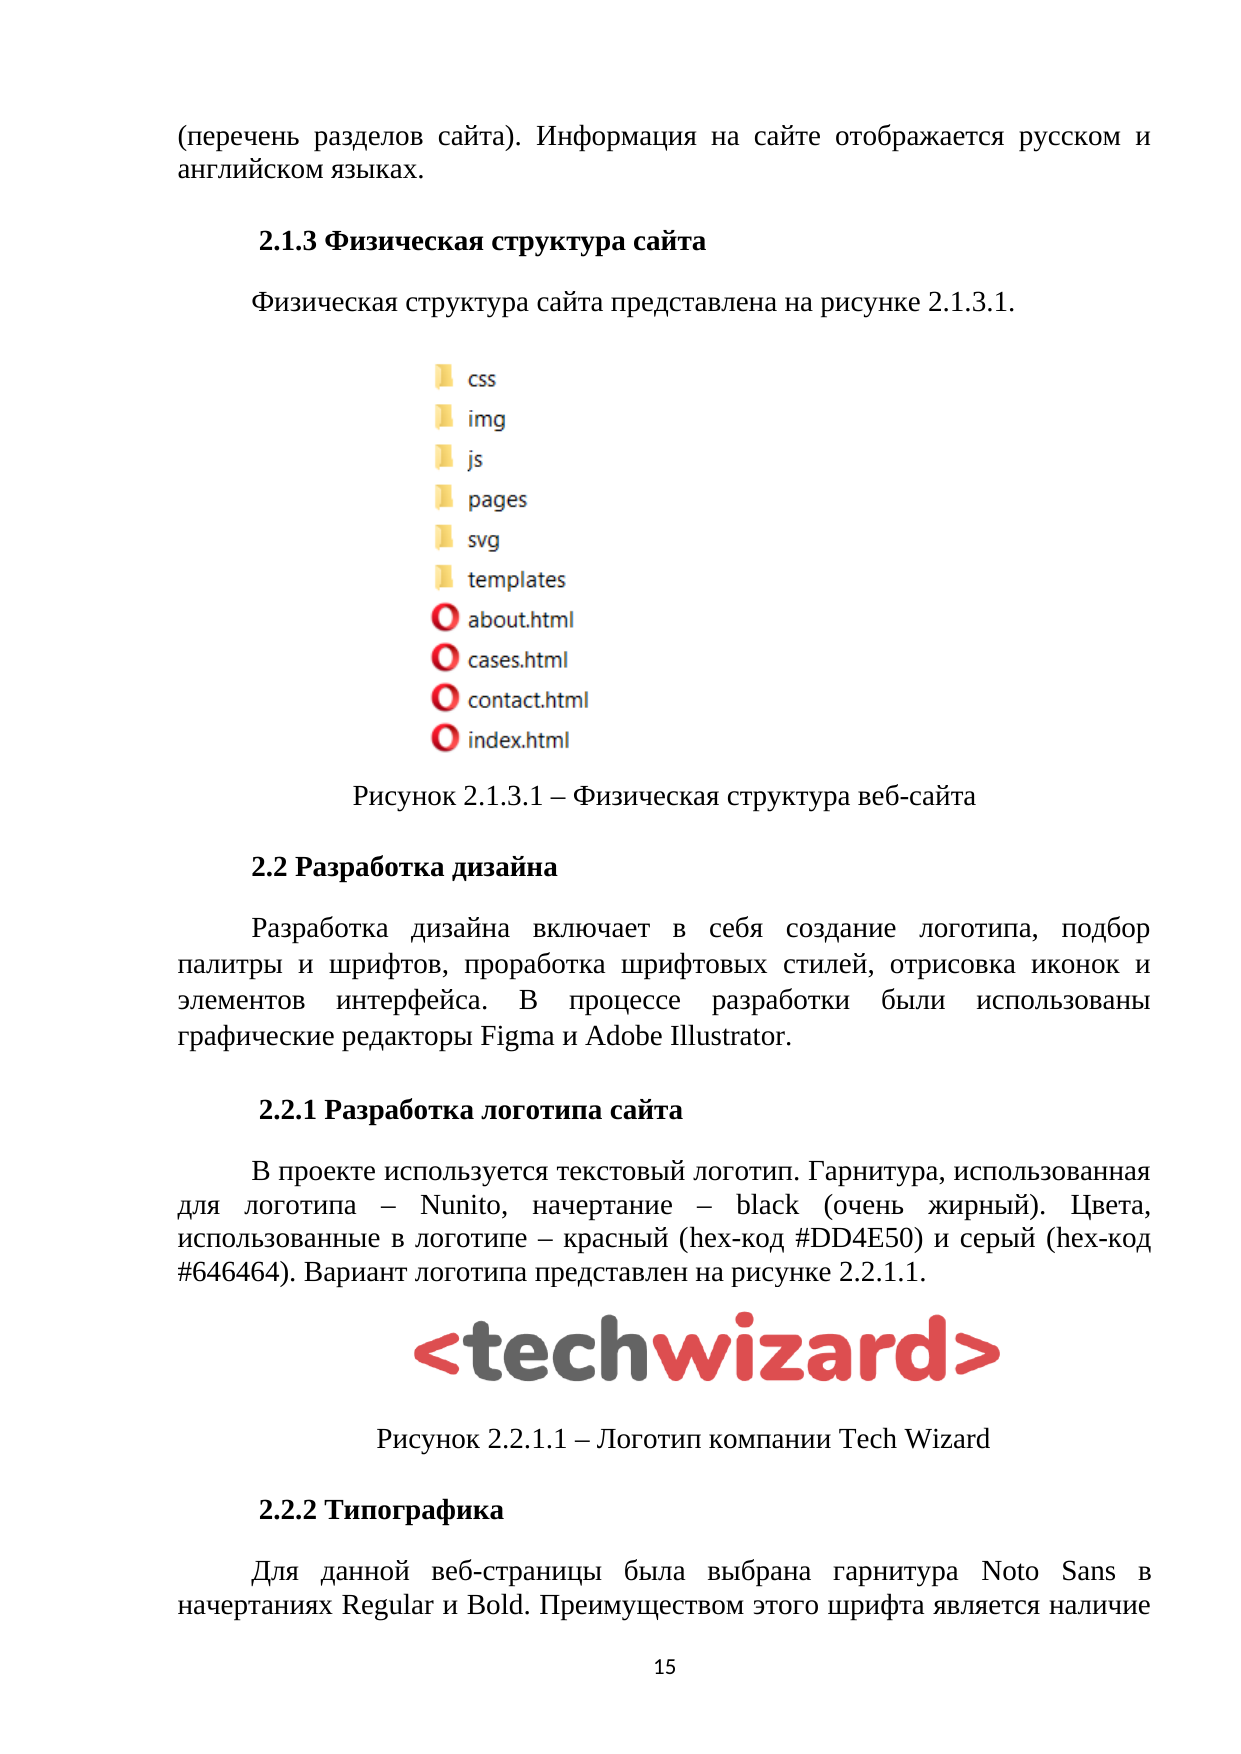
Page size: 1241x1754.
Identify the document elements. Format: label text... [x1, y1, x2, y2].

text Рисунок 2.1.3.1 – Физическая структура веб-сайта [177, 778, 1152, 811]
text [177, 118, 1152, 185]
list Разработка логотипа сайта [258, 1092, 1152, 1126]
list Разработка дизайна [177, 849, 1152, 882]
picture [425, 355, 904, 766]
text В проекте используется текстовый логотип. Гарнитура, использованная для логотипа – Nunito, начертание – black (очень жирный). Цвета, использованные в логотипе – красный (hex-код #DD4E50) и серый (hex-код #646464). Вариант логотипа представлен на рисунке 2.2.1.1. [177, 1153, 1152, 1287]
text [177, 1553, 1152, 1621]
text Физическая структура сайта представлена на рисунке 2.1.3.1. [177, 284, 1152, 317]
list Разработка дизайна включает в себя создание логотипа, подбор палитры и шрифтов, проработка шрифтовых стилей, отрисовка иконок и элементов интерфейса. В процессе разработки были использованы графические редакторы Figma и Adobe Illustrator. [177, 910, 1152, 1052]
text Рисунок 2.2.1.1 – Логотип компании Tech Wizard [215, 1421, 1152, 1455]
picture [383, 1287, 1020, 1422]
list Физическая структура сайта [258, 223, 1152, 256]
list Типографика [258, 1492, 1152, 1526]
